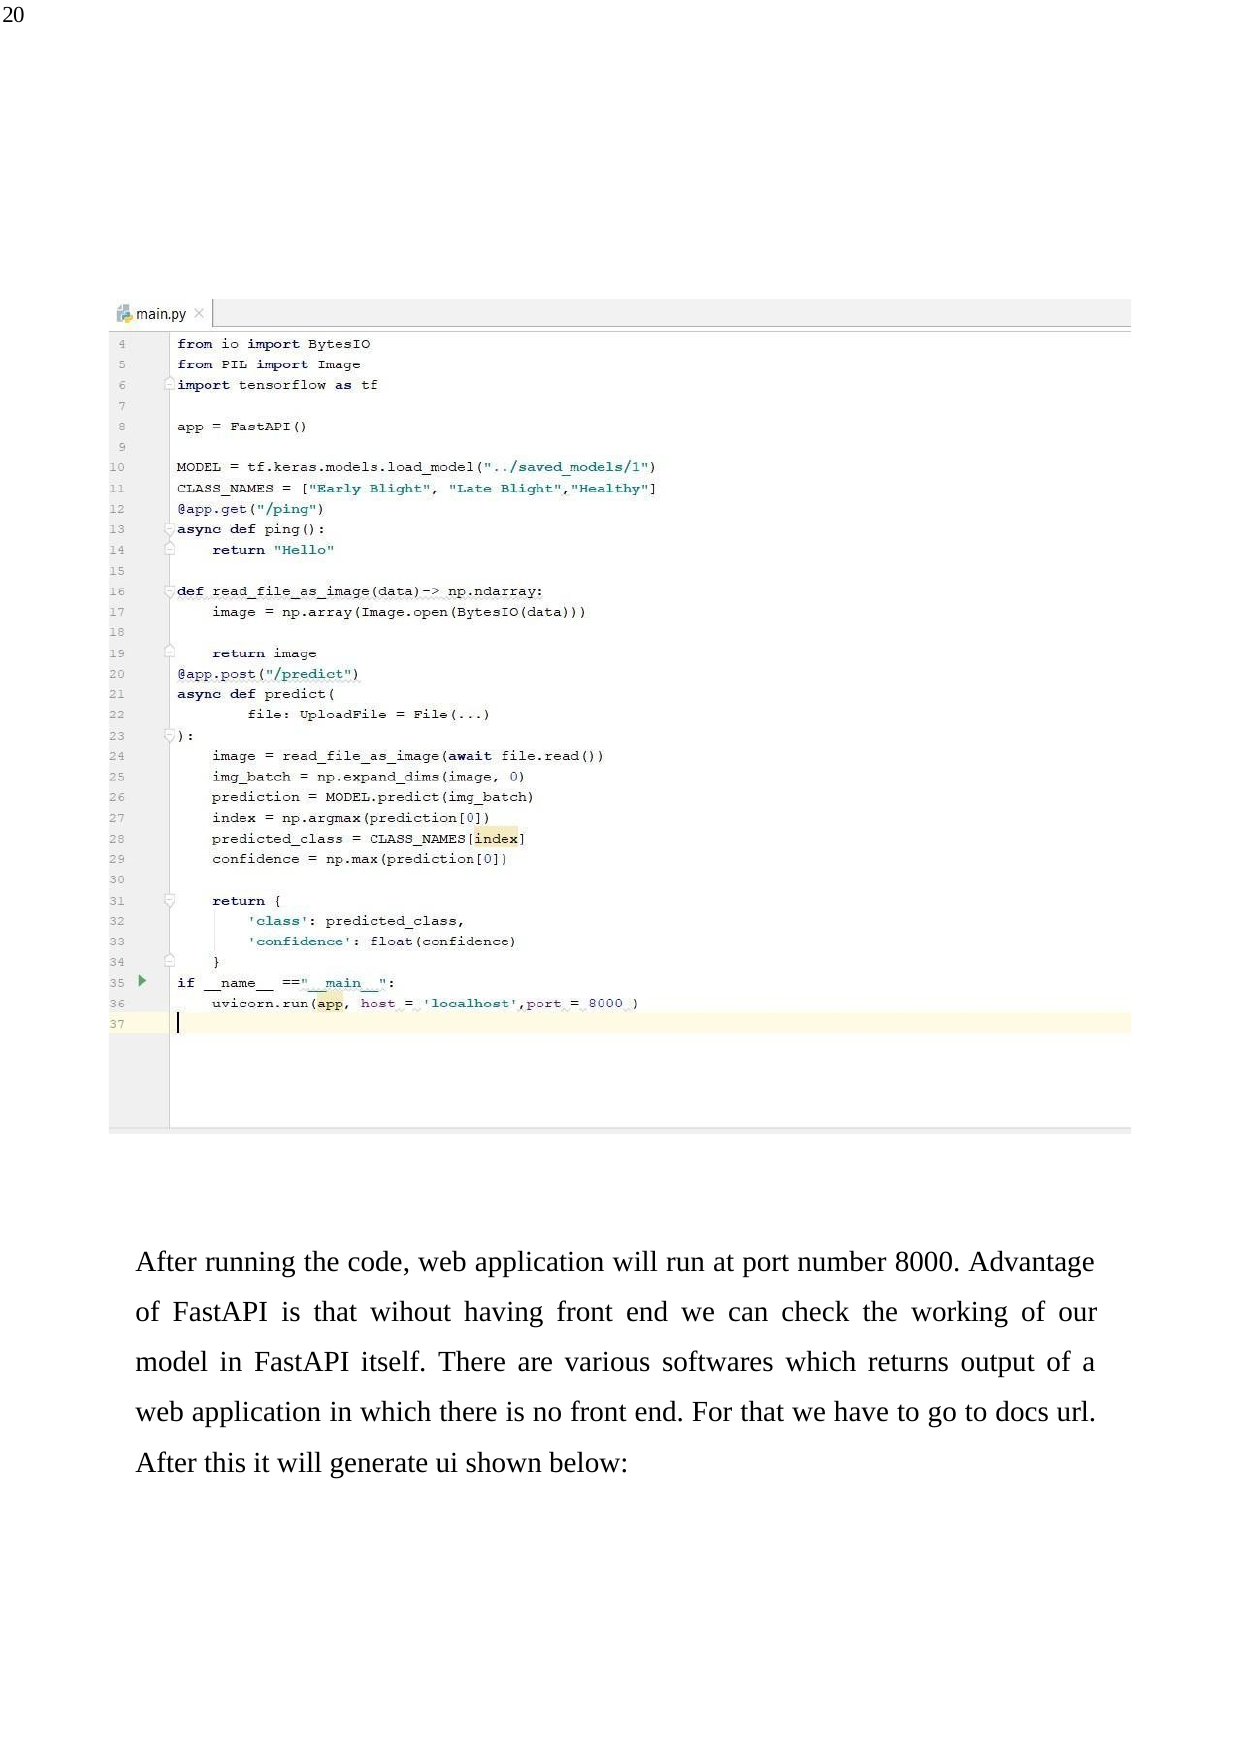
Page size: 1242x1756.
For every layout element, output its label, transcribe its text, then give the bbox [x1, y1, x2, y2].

text After running the code, web application will run at port number 8000. Advantage of FastAPI is that wihout having front end we can check the working of our model in FastAPI itself. There are various softwares which returns output of a web application in which there is no front end. For that we have to go to docs url. After this it will generate ui shown below: [135, 1244, 1097, 1478]
picture [108, 299, 1132, 1134]
